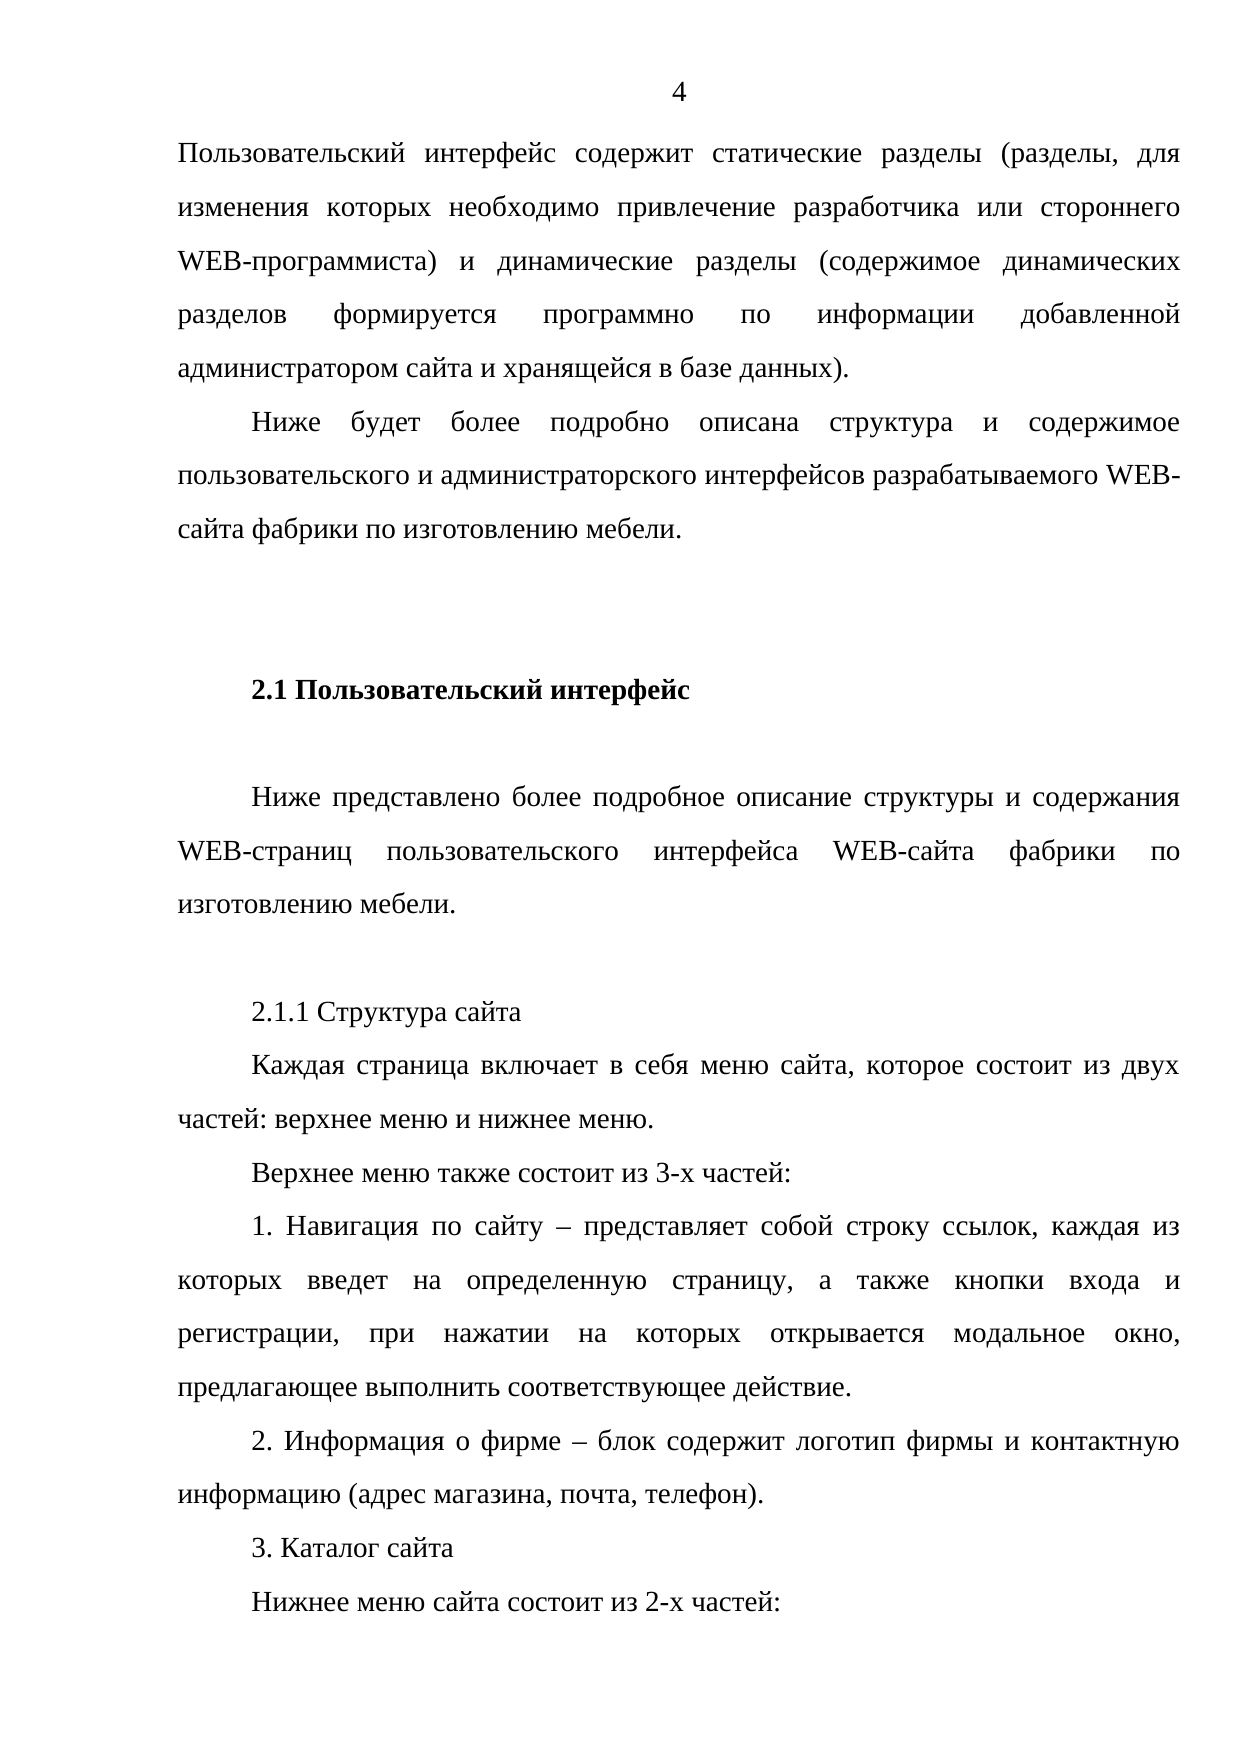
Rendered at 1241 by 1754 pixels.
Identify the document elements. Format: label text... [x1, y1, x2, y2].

text Ниже представлено более подробное описание структуры и содержания WEB-страниц пользовательского интерфейса WEB-сайта фабрики по изготовлению мебели. [177, 779, 1181, 920]
text 2.1 Пользовательский интерфейс [177, 672, 1181, 705]
text Верхнее меню также состоит из 3-х частей: [177, 1155, 1181, 1188]
text Нижнее меню сайта состоит из 2-х частей: [177, 1584, 1181, 1617]
text Ниже будет более подробно описана структура и содержимое пользовательского и администраторского интерфейсов разрабатываемого WEB-сайта фабрики по изготовлению мебели. [177, 404, 1181, 544]
text 2.1.1 Структура сайта [177, 994, 1181, 1027]
text 2. Информация о фирме – блок содержит логотип фирмы и контактную информацию (адрес магазина, почта, телефон). [177, 1423, 1181, 1510]
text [177, 135, 1181, 383]
text 1. Навигация по сайту – представляет собой строку ссылок, каждая из которых введет на определенную страницу, а также кнопки входа и регистрации, при нажатии на которых открывается модальное окно, предлагающее выполнить соответствующее действие. [177, 1208, 1181, 1403]
text 3. Каталог сайта [177, 1530, 1181, 1564]
text Каждая страница включает в себя меню сайта, которое состоит из двух частей: верхнее меню и нижнее меню. [177, 1047, 1181, 1134]
